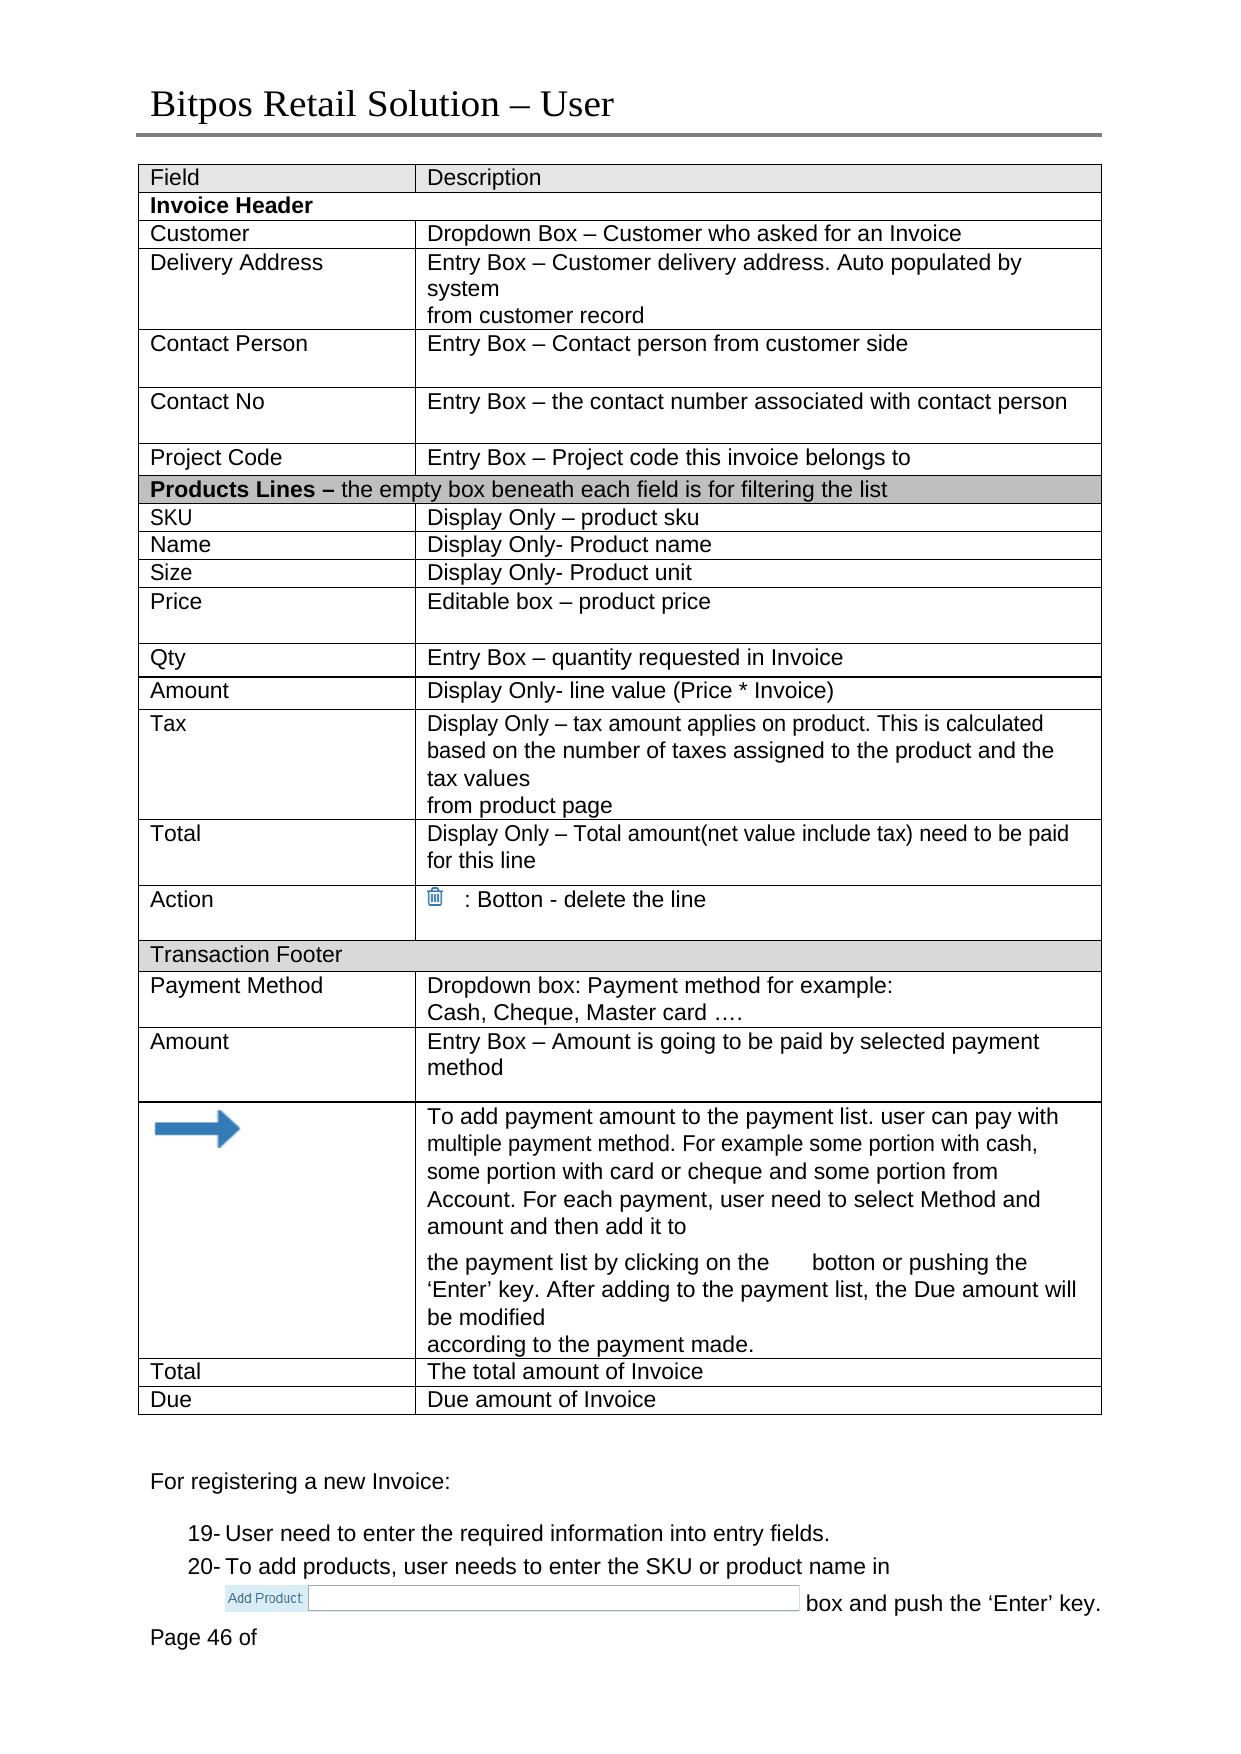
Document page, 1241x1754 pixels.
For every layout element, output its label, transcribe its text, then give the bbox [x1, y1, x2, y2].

list User need to enter the required information into entry fields. [187, 1520, 1178, 1547]
table_cell Action [139, 886, 415, 940]
table_header Description [416, 165, 1101, 192]
table_cell Entry Box – Customer delivery address. Auto populated by system from customer record [416, 249, 1101, 329]
table_cell Amount [139, 678, 415, 709]
table_cell Display Only- Product name [416, 532, 1101, 559]
table_cell To add payment amount to the payment list. user can pay with multiple payment method. For example some portion with cash, some portion with card or cheque and some portion from Account. For each payment, user need to select Method and amount and then add it to the payment list by clicking on the botton or pushing the ‘Enter’ key. After adding to the payment list, the Due amount will be modified according to the payment made. [416, 1103, 1101, 1358]
table_cell Entry Box – the contact number associated with contact person [416, 388, 1101, 443]
table_cell Delivery Address [139, 249, 415, 329]
table_cell Amount [139, 1028, 415, 1101]
table_cell Total [139, 1359, 415, 1386]
text For registering a new Invoice: [150, 1468, 1178, 1494]
table_cell Transaction Footer [139, 941, 1101, 971]
table_cell Contact No [139, 388, 415, 443]
table_cell Due amount of Invoice [416, 1387, 1101, 1413]
table_cell Due [139, 1387, 415, 1413]
picture [426, 887, 444, 907]
table_cell Contact Person [139, 330, 415, 387]
table_cell Entry Box – quantity requested in Invoice [416, 644, 1101, 676]
table_cell Products Lines – the empty box beneath each field is for filtering the list [139, 476, 1101, 503]
table_cell Entry Box – Project code this invoice belongs to [416, 444, 1101, 475]
table_cell Total [139, 820, 415, 884]
table_cell Project Code [139, 444, 415, 475]
table_cell Invoice Header [139, 193, 1101, 220]
table_cell Entry Box – Contact person from customer side [416, 330, 1101, 387]
table_cell Name [139, 532, 415, 559]
table_cell Display Only – product sku [416, 504, 1101, 531]
table_cell Dropdown Box – Customer who asked for an Invoice [416, 221, 1101, 248]
table_cell Editable box – product price [416, 588, 1101, 643]
table_cell Display Only – tax amount applies on product. This is calculated based on the number of taxes assigned to the product and the tax values from product page [416, 710, 1101, 818]
table_cell Display Only- Product unit [416, 560, 1101, 587]
table_cell SKU [139, 504, 415, 531]
table_header Field [139, 165, 415, 192]
table_cell Qty [139, 644, 415, 676]
table_cell The total amount of Invoice [416, 1359, 1101, 1386]
picture [154, 1110, 241, 1148]
table_cell Display Only- line value (Price * Invoice) [416, 678, 1101, 709]
table_cell Tax [139, 710, 415, 818]
table_cell Price [139, 588, 415, 643]
table_cell Customer [139, 221, 415, 248]
picture [225, 1585, 800, 1612]
table_cell Size [139, 560, 415, 587]
table_cell [139, 1103, 415, 1358]
table_cell Payment Method [139, 972, 415, 1027]
table_cell : Botton - delete the line [416, 886, 1101, 940]
table_cell Dropdown box: Payment method for example: Cash, Cheque, Master card …. [416, 972, 1101, 1027]
table_cell Entry Box – Amount is going to be paid by selected payment method [416, 1028, 1101, 1101]
list To add products, user needs to enter the SKU or product name in [187, 1553, 1178, 1579]
table_cell Display Only – Total amount(net value include tax) need to be paid for this line [416, 820, 1101, 884]
